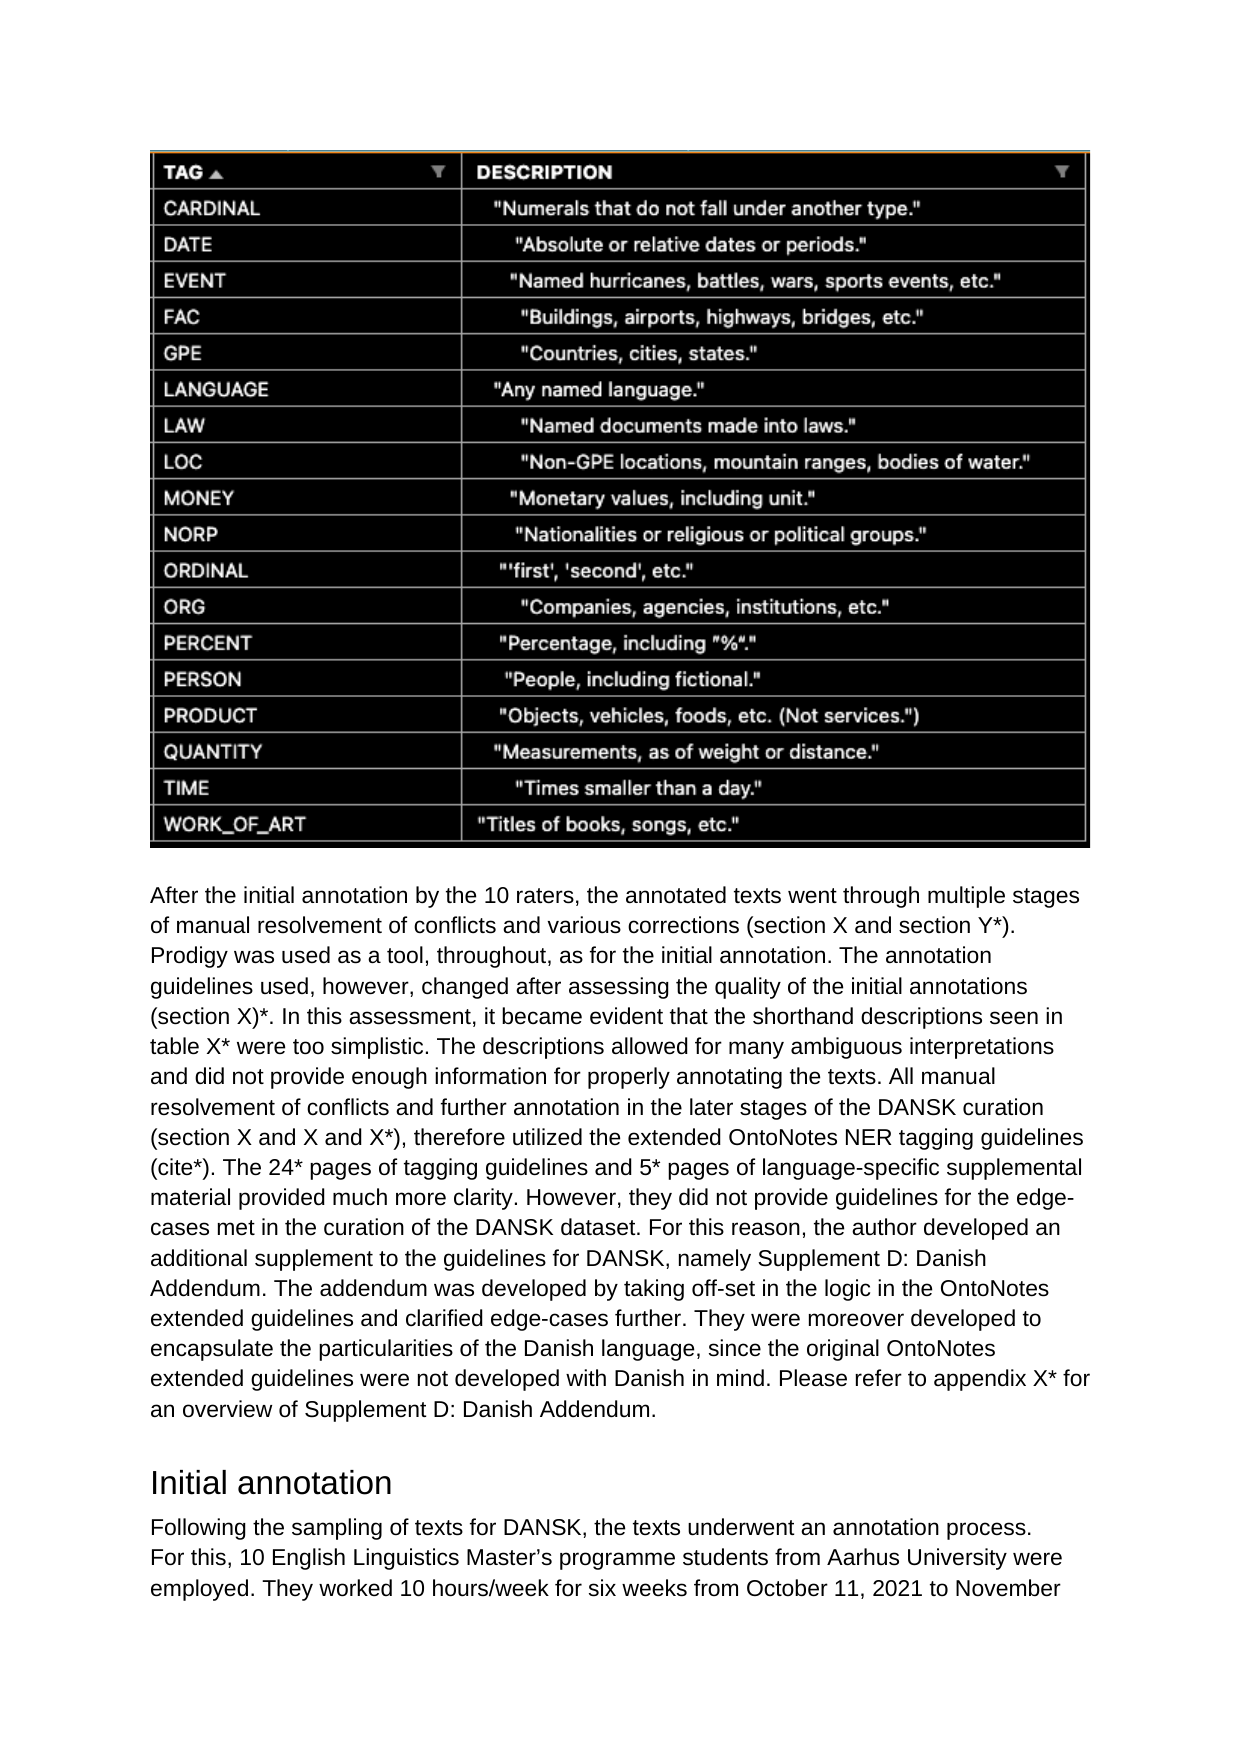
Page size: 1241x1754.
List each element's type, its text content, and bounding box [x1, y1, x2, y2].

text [150, 1544, 1090, 1601]
text Following the sampling of texts for DANSK, the texts underwent an annotation process. [150, 1514, 1090, 1541]
picture [150, 150, 1091, 848]
subtitle Initial annotation [150, 1463, 1090, 1502]
text After the initial annotation by the 10 raters, the annotated texts went through multiple stages of manual resolvement of conflicts and various corrections (section X and section Y*). Prodigy was used as a tool, throughout, as for the initial annotation. The annotation guidelines used, however, changed after assessing the quality of the initial annotations (section X)*. In this assessment, it became evident that the shorthand descriptions seen in table X* were too simplistic. The descriptions allowed for many ambiguous interpretations and did not provide enough information for properly annotating the texts. All manual resolvement of conflicts and further annotation in the later stages of the DANSK curation (section X and X and X*), therefore utilized the extended OntoNotes NER tagging guidelines (cite*). The 24* pages of tagging guidelines and 5* pages of language-specific supplemental material provided much more clarity. However, they did not provide guidelines for the edge-cases met in the curation of the DANSK dataset. For this reason, the author developed an additional supplement to the guidelines for DANSK, namely Supplement D: Danish Addendum. The addendum was developed by taking off-set in the logic in the OntoNotes extended guidelines and clarified edge-cases further. They were moreover developed to encapsulate the particularities of the Danish language, since the original OntoNotes extended guidelines were not developed with Danish in mind. Please refer to appendix X* for an overview of Supplement D: Danish Addendum. [150, 882, 1090, 1422]
